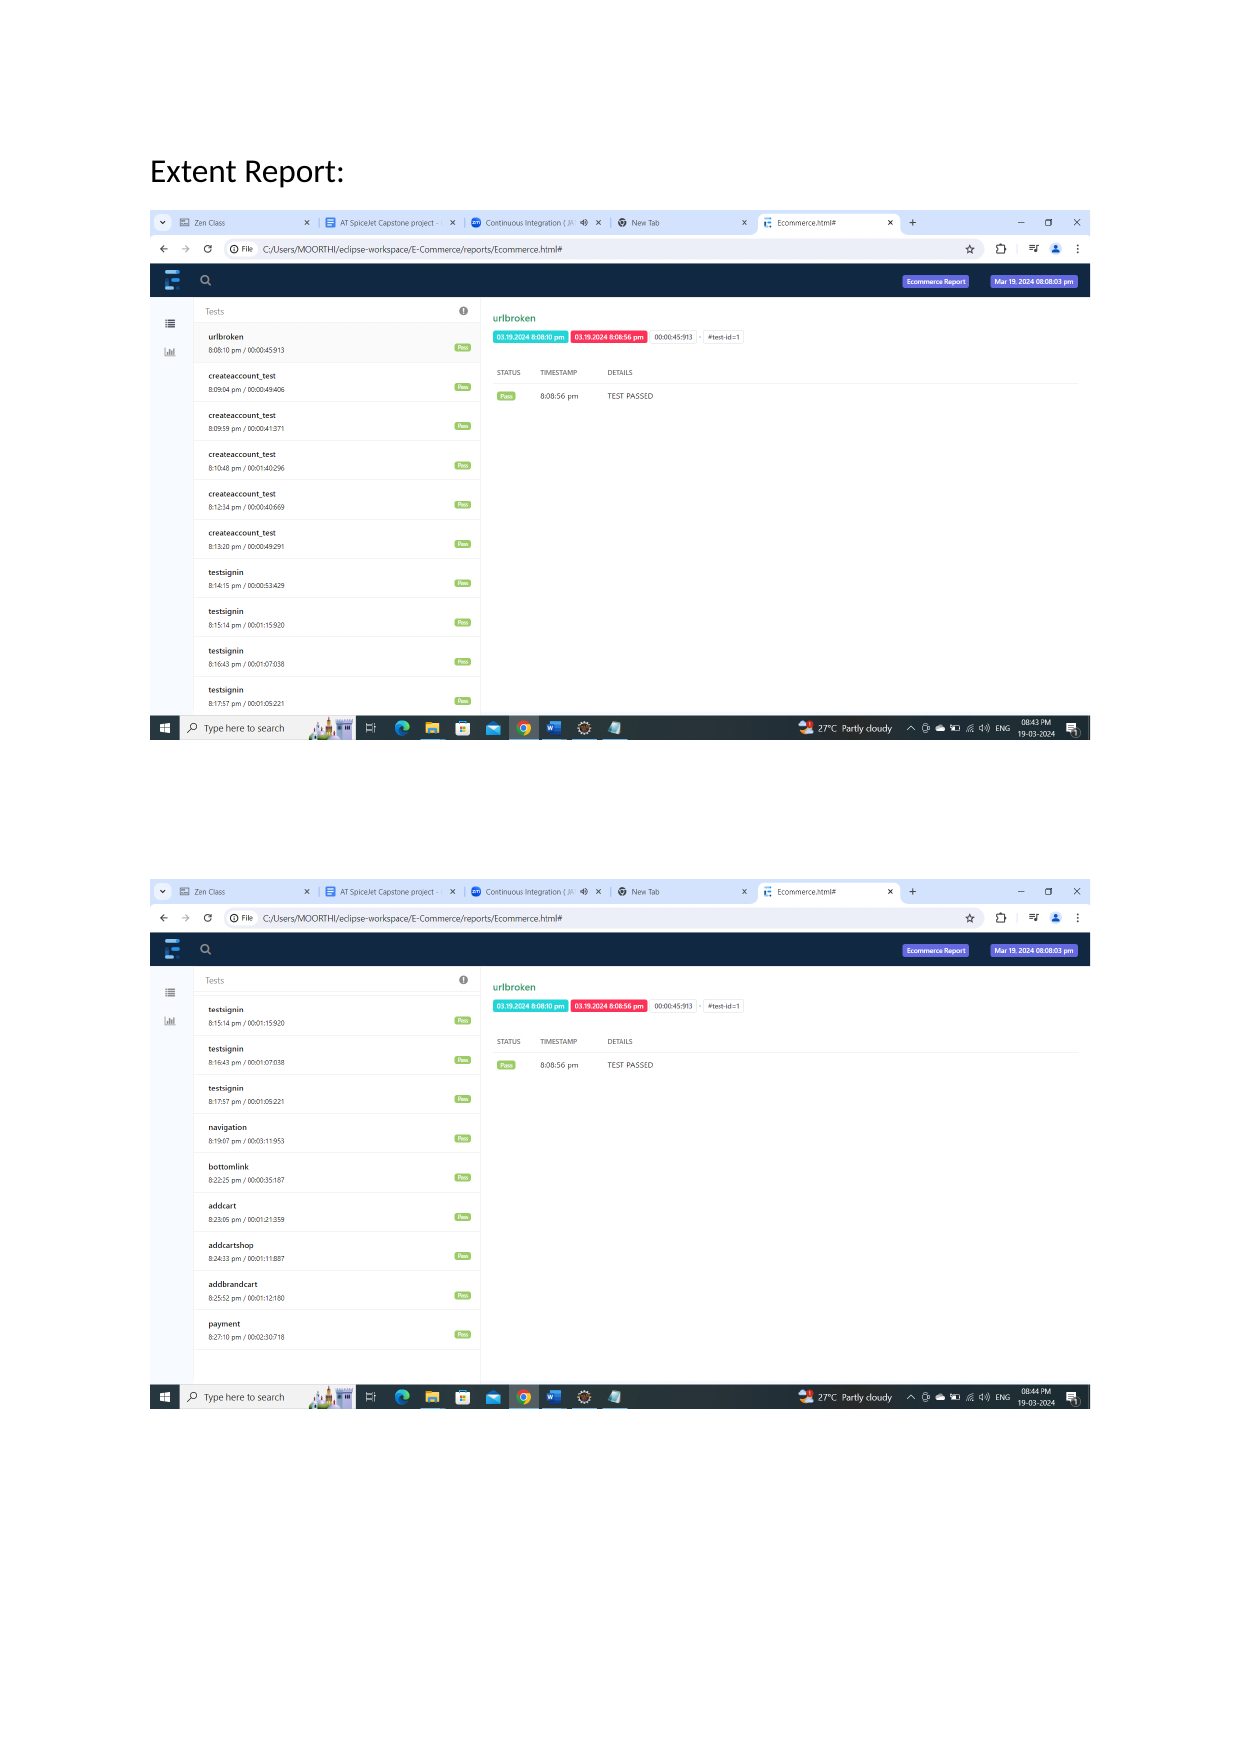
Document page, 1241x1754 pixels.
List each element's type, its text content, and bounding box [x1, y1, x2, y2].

text Extent Report: [150, 150, 1090, 191]
picture [150, 879, 1091, 1409]
picture [150, 210, 1091, 740]
